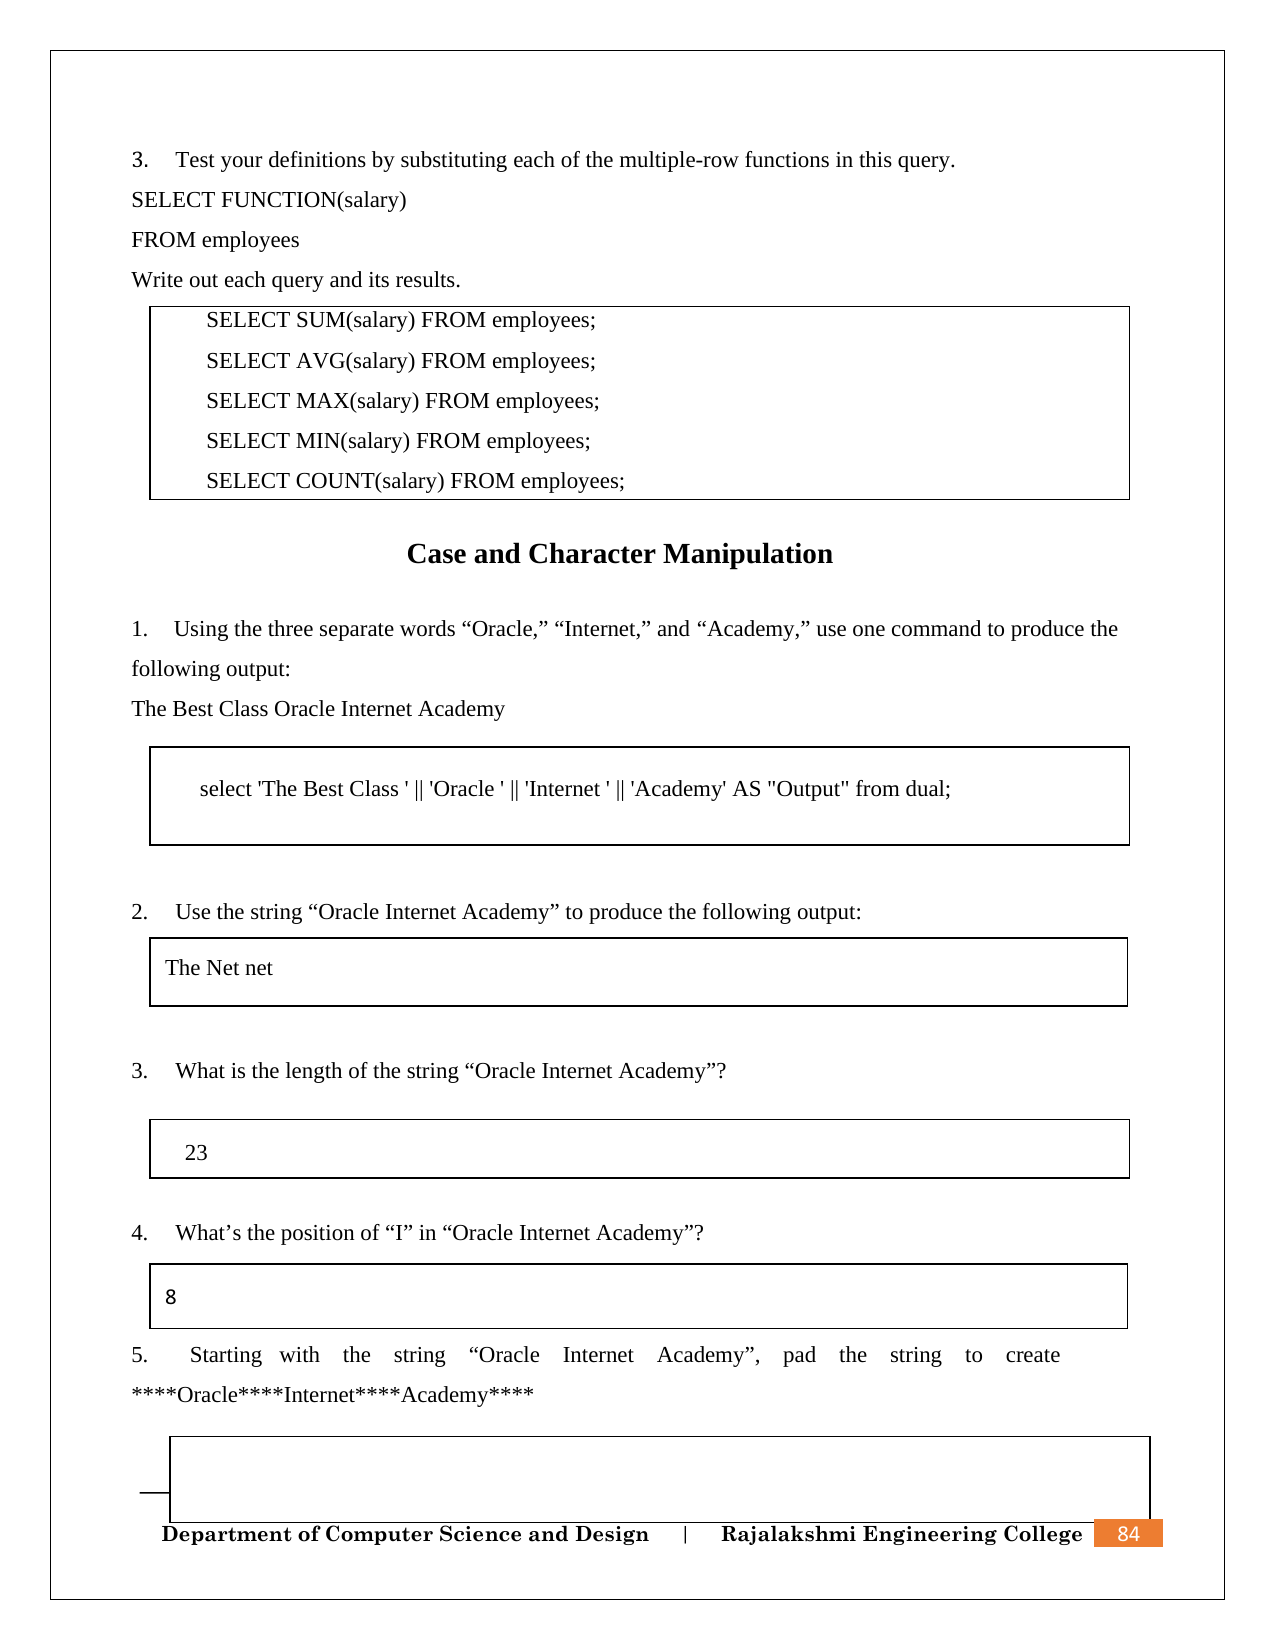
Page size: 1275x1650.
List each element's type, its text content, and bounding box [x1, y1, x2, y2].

text SELECT SUM(salary) FROM employees; [131, 306, 1144, 333]
list What is the length of the string “Oracle Internet Academy”? [131, 1057, 1144, 1084]
text SELECT AVG(salary) FROM employees; [131, 347, 1144, 373]
text SELECT COUNT(salary) FROM employees; [206, 467, 1144, 494]
text ****Oracle****Internet****Academy**** [131, 1381, 1144, 1408]
text The Best Class Oracle Internet Academy [131, 695, 1144, 721]
list Using the three separate words “Oracle,” “Internet,” and “Academy,” use one command to produce the following output: [131, 615, 1144, 681]
text SELECT MAX(salary) FROM employees; [131, 387, 1144, 413]
list Starting with the string “Oracle Internet Academy”, pad the string to create [131, 1341, 1144, 1367]
list What’s the position of “I” in “Oracle Internet Academy”? [131, 1219, 1144, 1245]
text Write out each query and its results. [131, 266, 1144, 293]
subtitle Case and Character Manipulation [131, 536, 1109, 569]
list Test your definitions by substituting each of the multiple-row functions in this query. SELECT FUNCTION(salary) [131, 146, 1038, 212]
list Use the string “Oracle Internet Academy” to produce the following output: [131, 898, 1144, 924]
text SELECT MIN(salary) FROM employees; [206, 427, 1144, 453]
text select 'The Best Class ' || 'Oracle ' || 'Internet ' || 'Academy' AS "Output" from dual; [131, 775, 1144, 802]
text 23 [173, 1139, 1144, 1165]
text FROM employees [131, 226, 1144, 252]
